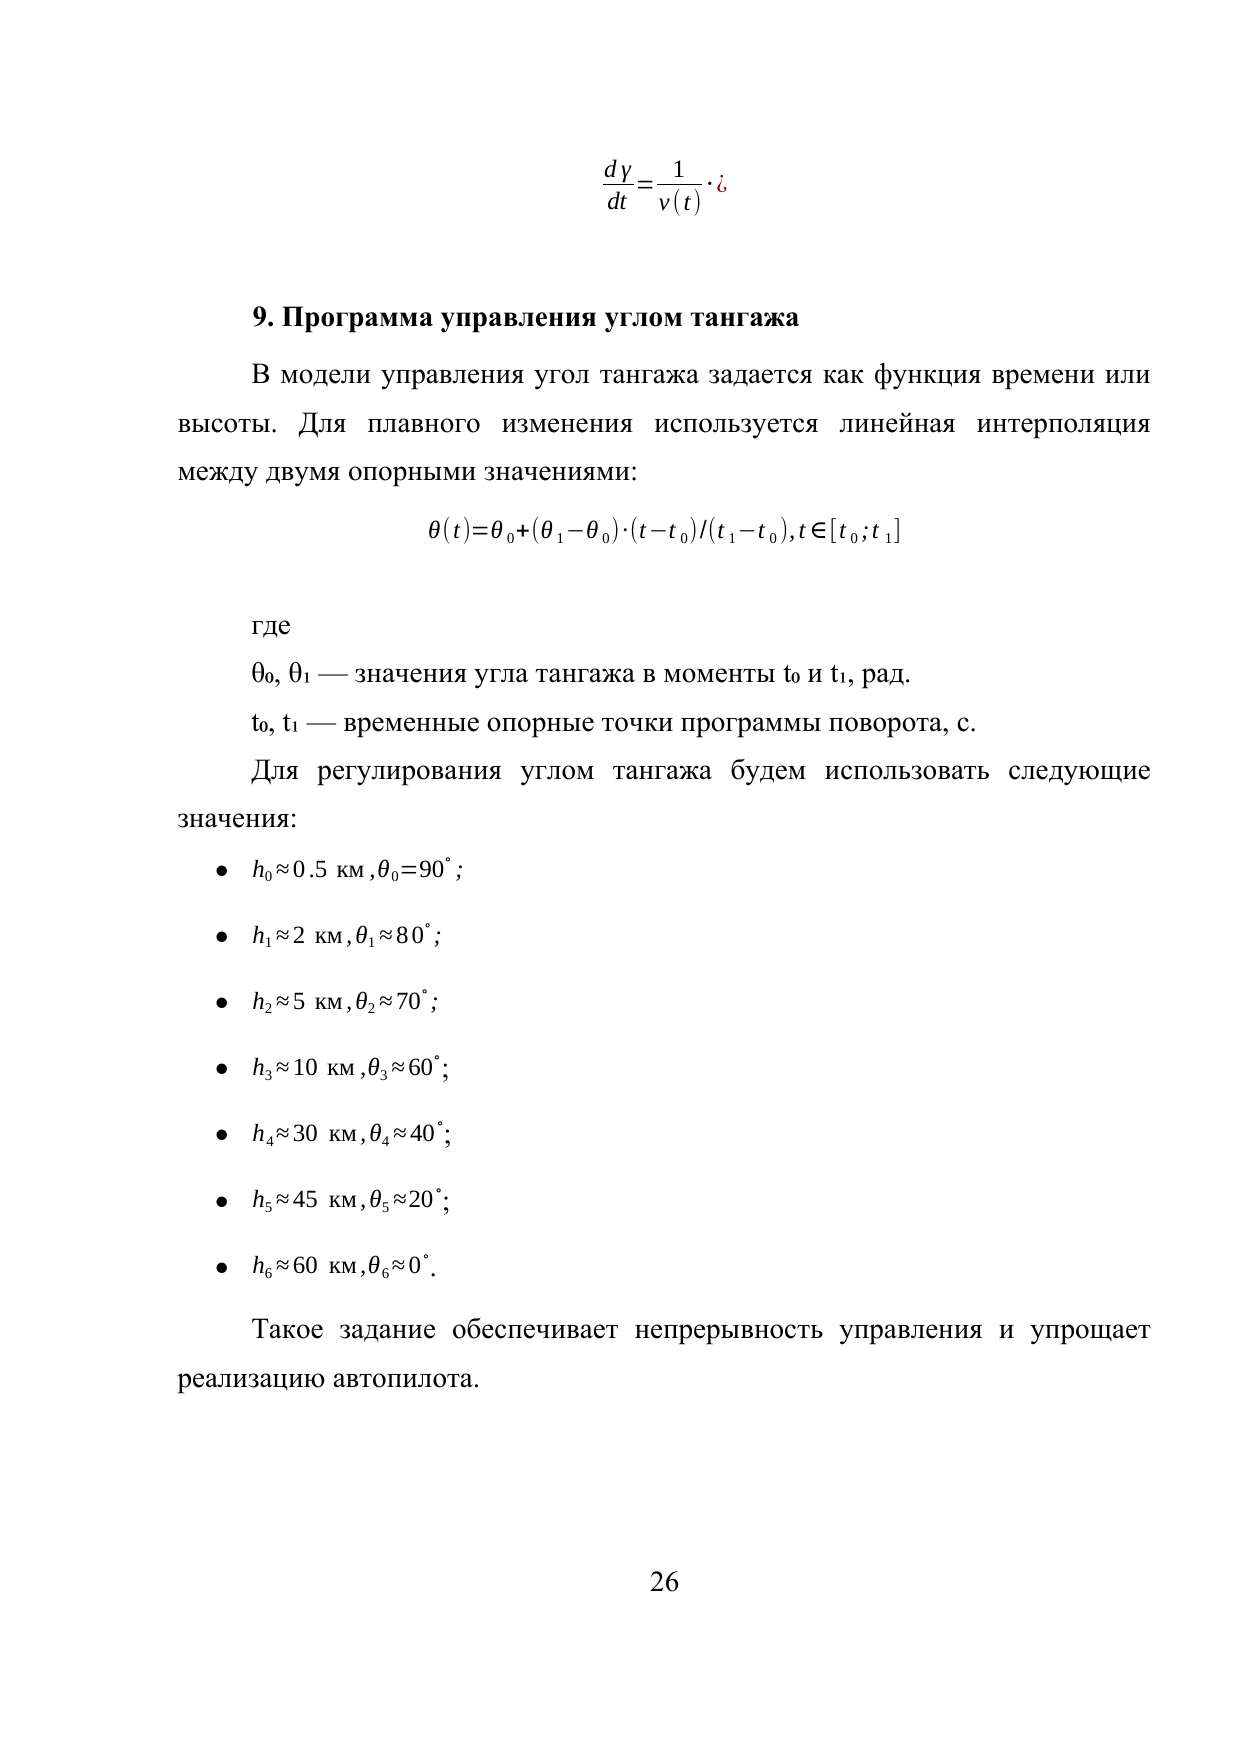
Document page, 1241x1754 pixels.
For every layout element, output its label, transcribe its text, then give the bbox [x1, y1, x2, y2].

text где [177, 608, 1152, 640]
text t₀, t₁ — временные опорные точки программы поворота, с. [177, 705, 1152, 737]
list ; [215, 1181, 1152, 1216]
subtitle 9. Программа управления углом тангажа [252, 300, 1152, 333]
text Такое задание обеспечивает непрерывность управления и упрощает реализацию автопилота. [177, 1313, 1152, 1393]
table_header [412, 515, 917, 560]
list ; [215, 1114, 1152, 1150]
text В модели управления угол тангажа задается как функция времени или высоты. Для плавного изменения используется линейная интерполяция между двумя опорными значениями: [177, 358, 1152, 487]
list . [215, 1247, 1152, 1282]
list ; [215, 1048, 1152, 1084]
text Для регулирования углом тангажа будем использовать следующие значения: [177, 753, 1152, 834]
text θ₀, θ₁ — значения угла тангажа в моменты t₀ и t₁, рад. [177, 657, 1152, 689]
table_header [214, 156, 1114, 232]
